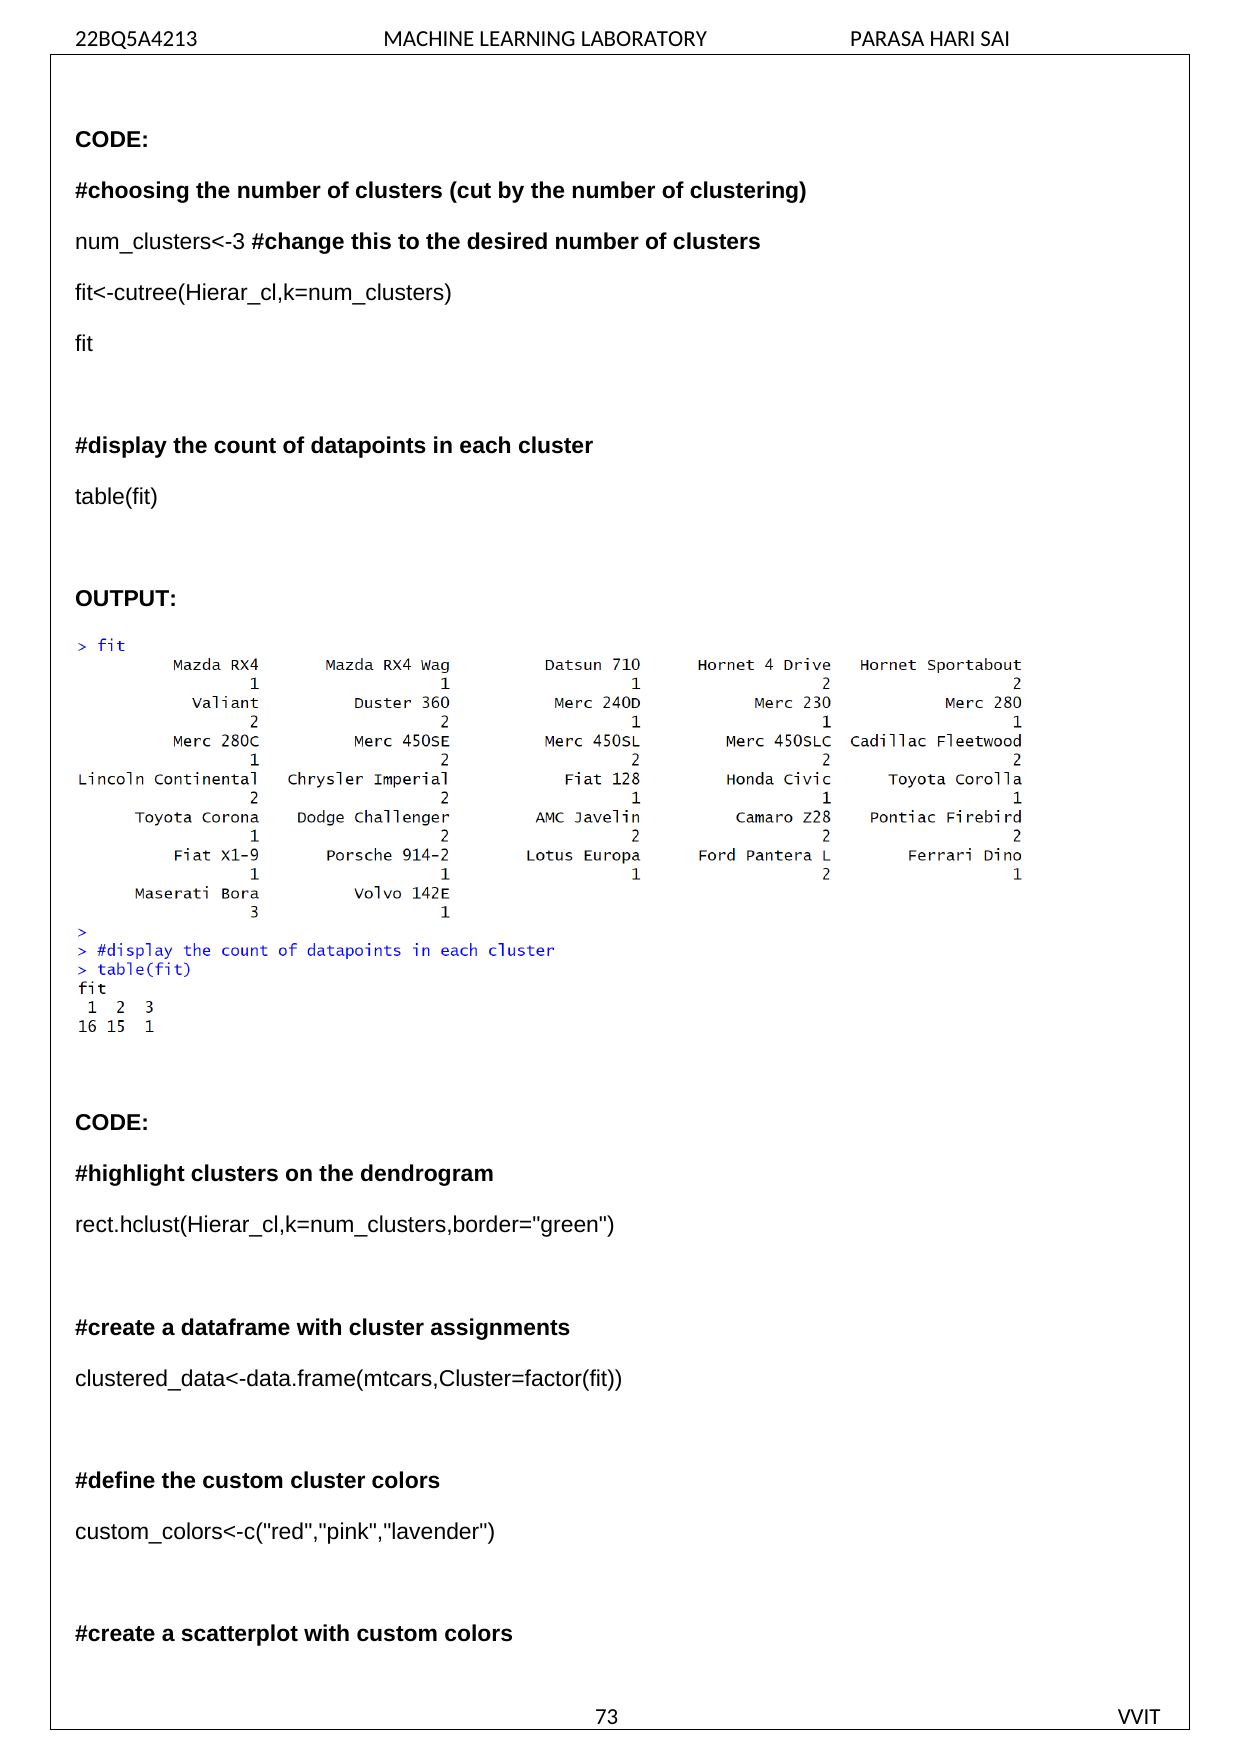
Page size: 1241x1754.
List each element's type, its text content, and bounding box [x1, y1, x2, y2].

picture [75, 636, 1050, 1034]
text #choosing the number of clusters (cut by the number of clustering) [75, 177, 1136, 203]
text clustered_data<-data.frame(mtcars,Cluster=factor(fit)) [75, 1364, 1136, 1391]
text fit [75, 330, 1136, 357]
text #create a scatterplot with custom colors [75, 1620, 1136, 1646]
text table(fit) [75, 483, 1136, 510]
text num_clusters<-3 #change this to the desired number of clusters [75, 228, 1136, 254]
text custom_colors<-c("red","pink","lavender") [75, 1518, 1136, 1544]
text #create a dataframe with cluster assignments [75, 1313, 1136, 1340]
text CODE: [75, 126, 1136, 152]
text CODE: [75, 1109, 1136, 1136]
text OUTPUT: [75, 585, 1136, 612]
text #highlight clusters on the dendrogram [75, 1160, 1136, 1187]
text #display the count of datapoints in each cluster [75, 432, 1136, 459]
text rect.hclust(Hierar_cl,k=num_clusters,border="green") [75, 1211, 1136, 1238]
text #define the custom cluster colors [75, 1467, 1136, 1493]
text fit<-cutree(Hierar_cl,k=num_clusters) [75, 279, 1136, 306]
